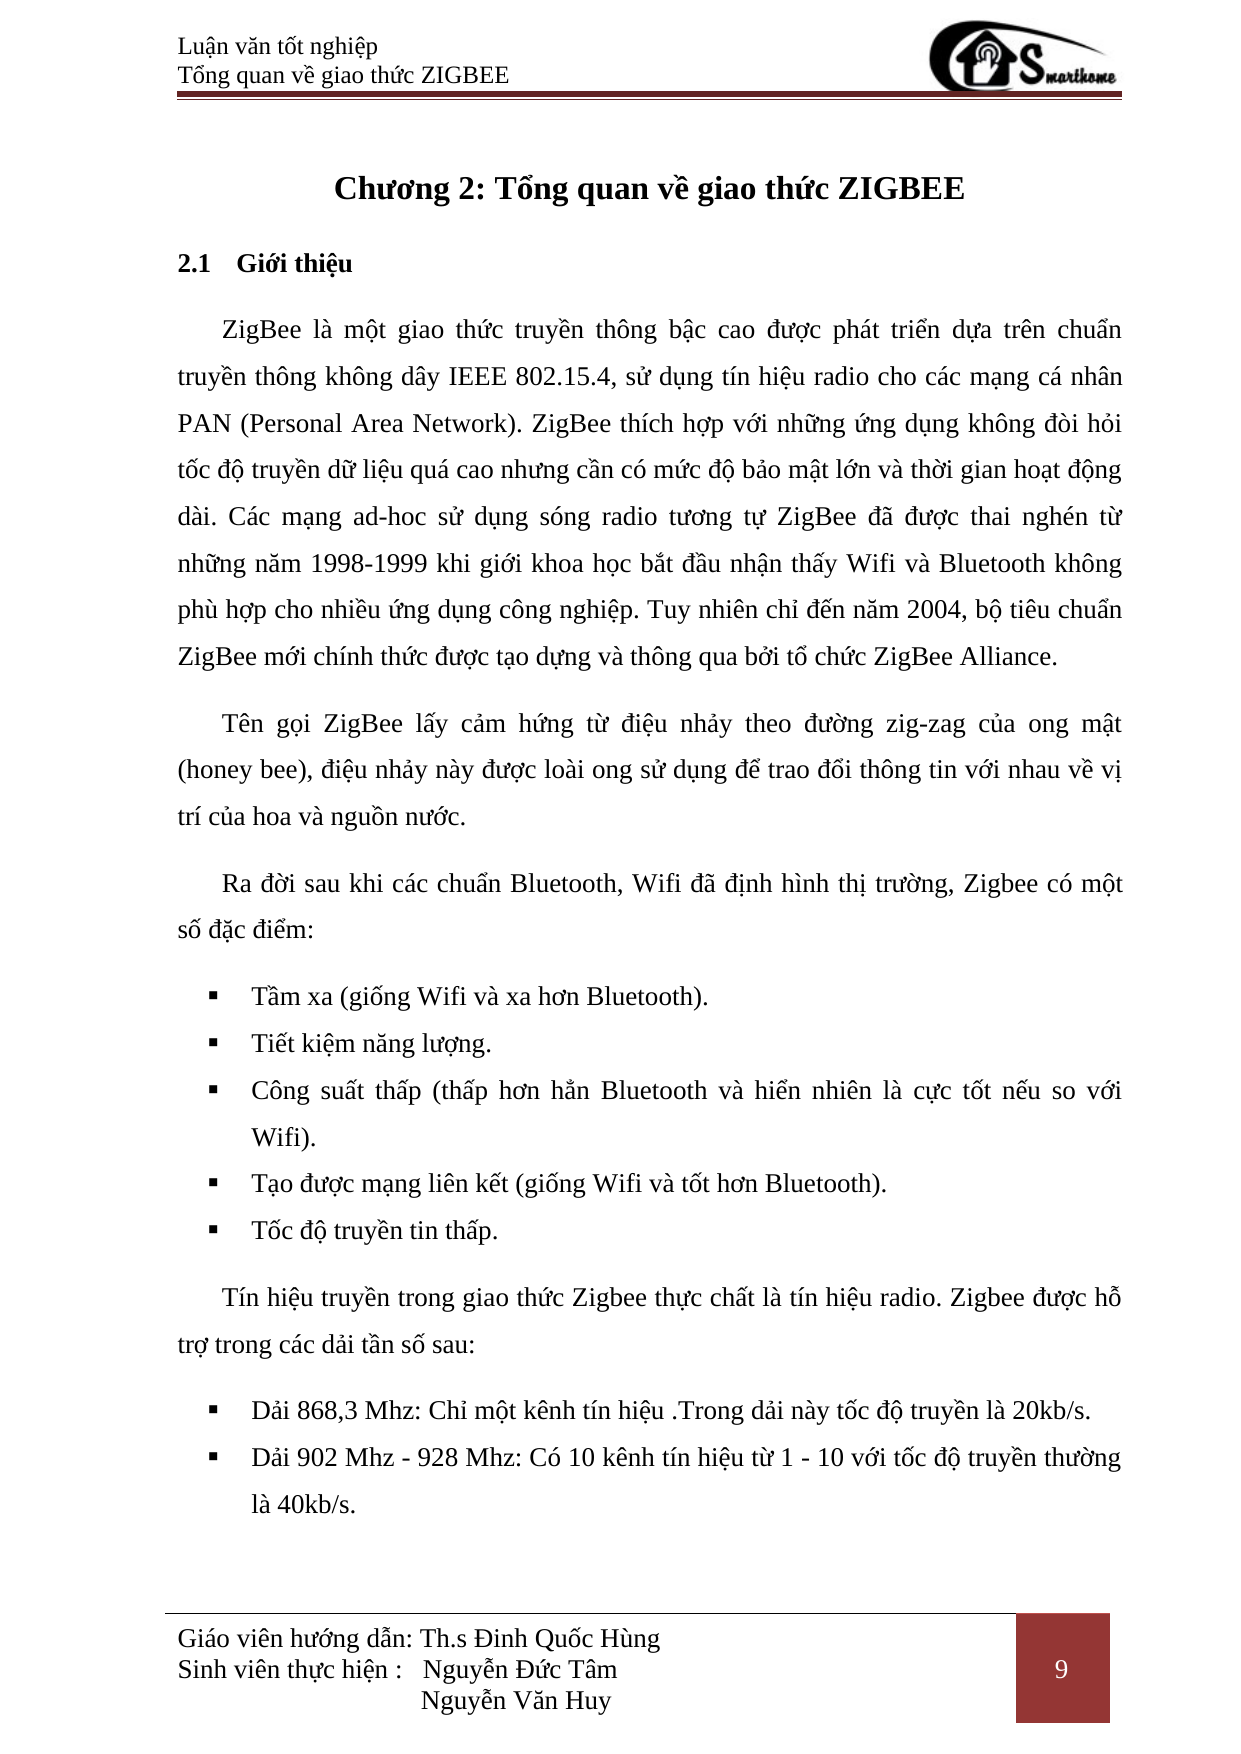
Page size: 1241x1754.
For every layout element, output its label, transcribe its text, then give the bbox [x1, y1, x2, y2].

list Dải 868,3 Mhz: Chỉ một kênh tín hiệu .Trong dải này tốc độ truyền là 20kb/s. [207, 1394, 1124, 1426]
list Tốc độ truyền tin thấp. [207, 1214, 1124, 1246]
list Dải 902 Mhz - 928 Mhz: Có 10 kênh tín hiệu từ 1 - 10 với tốc độ truyền thường là 40kb/s. [207, 1441, 1124, 1519]
text ZigBee là một giao thức truyền thông bậc cao được phát triển dựa trên chuẩn truyền thông không dây IEEE 802.15.4, sử dụng tín hiệu radio cho các mạng cá nhân PAN (Personal Area Network). ZigBee thích hợp với những ứng dụng không đòi hỏi tốc độ truyền dữ liệu quá cao nhưng cần có mức độ bảo mật lớn và thời gian hoạt động dài. Các mạng ad-hoc sử dụng sóng radio tương tự ZigBee đã được thai nghén từ những năm 1998-1999 khi giới khoa học bắt đầu nhận thấy Wifi và Bluetooth không phù hợp cho nhiều ứng dụng công nghiệp. Tuy nhiên chỉ đến năm 2004, bộ tiêu chuẩn ZigBee mới chính thức được tạo dựng và thông qua bởi tổ chức ZigBee Alliance. [177, 313, 1124, 671]
text Tên gọi ZigBee lấy cảm hứng từ điệu nhảy theo đường zig-zag của ong mật (honey bee), điệu nhảy này được loài ong sử dụng để trao đổi thông tin với nhau về vị trí của hoa và nguồn nước. [177, 707, 1124, 831]
text Ra đời sau khi các chuẩn Bluetooth, Wifi đã định hình thị trường, Zigbee có một số đặc điểm: [177, 867, 1124, 945]
list Tạo được mạng liên kết (giống Wifi và tốt hơn Bluetooth). [207, 1167, 1124, 1199]
subtitle 2.1 Giới thiệu [177, 247, 1122, 278]
list Công suất thấp (thấp hơn hẳn Bluetooth và hiển nhiên là cực tốt nếu so với Wifi). [207, 1074, 1124, 1152]
subtitle Chương 2: Tổng quan về giao thức ZIGBEE [177, 168, 1122, 207]
text Tín hiệu truyền trong giao thức Zigbee thực chất là tín hiệu radio. Zigbee được hỗ trợ trong các dải tần số sau: [177, 1281, 1124, 1359]
list Tiết kiệm năng lượng. [207, 1027, 1124, 1058]
picture [919, 18, 1125, 99]
list Tầm xa (giống Wifi và xa hơn Bluetooth). [207, 980, 1124, 1011]
